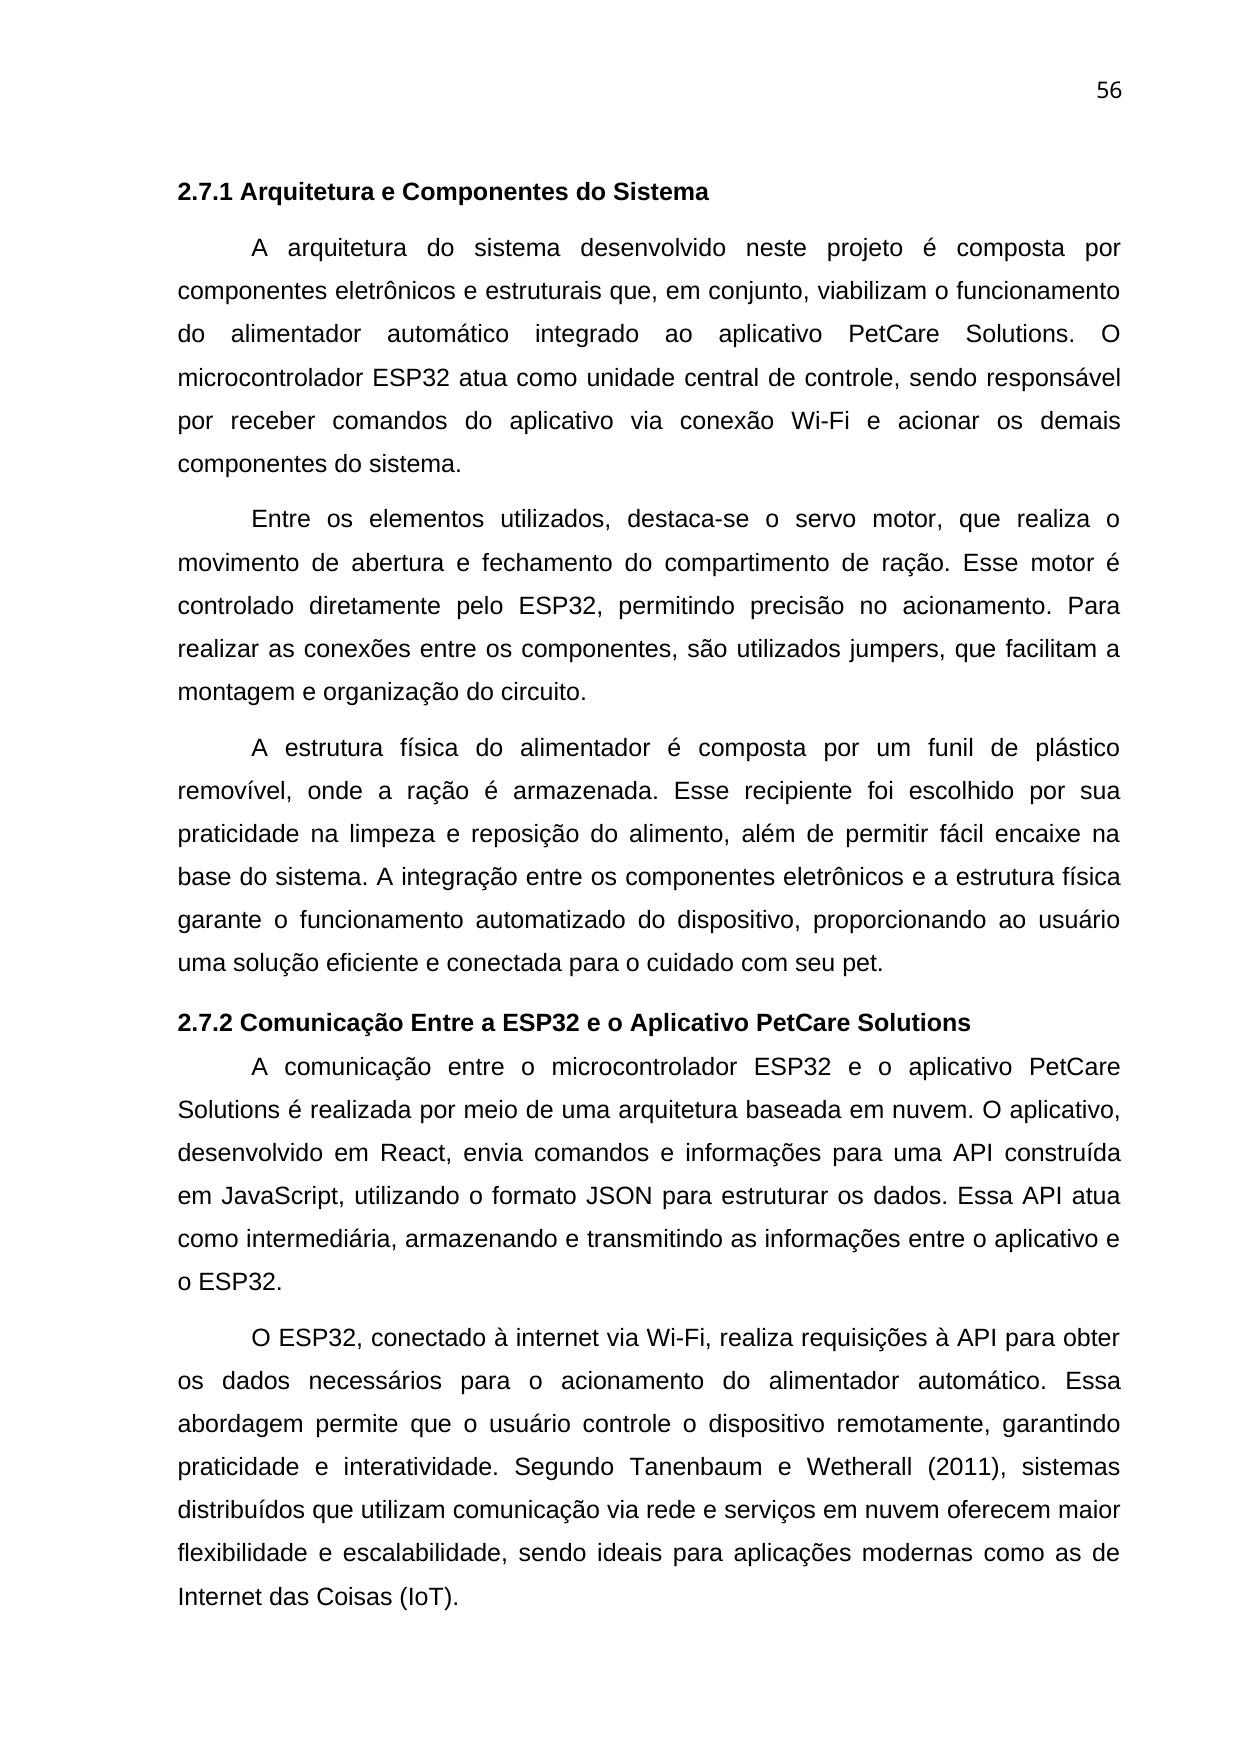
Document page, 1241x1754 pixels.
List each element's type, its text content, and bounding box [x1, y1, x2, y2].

text A comunicação entre o microcontrolador ESP32 e o aplicativo PetCare Solutions é realizada por meio de uma arquitetura baseada em nuvem. O aplicativo, desenvolvido em React, envia comandos e informações para uma API construída em JavaScript, utilizando o formato JSON para estruturar os dados. Essa API atua como intermediária, armazenando e transmitindo as informações entre o aplicativo e o ESP32. [177, 1052, 1122, 1296]
text O ESP32, conectado à internet via Wi-Fi, realiza requisições à API para obter os dados necessários para o acionamento do alimentador automático. Essa abordagem permite que o usuário controle o dispositivo remotamente, garantindo praticidade e interatividade. Segundo Tanenbaum e Wetherall (2011), sistemas distribuídos que utilizam comunicação via rede e serviços em nuvem oferecem maior flexibilidade e escalabilidade, sendo ideais para aplicações modernas como as de Internet das Coisas (IoT). [177, 1323, 1122, 1610]
text A arquitetura do sistema desenvolvido neste projeto é composta por componentes eletrônicos e estruturais que, em conjunto, viabilizam o funcionamento do alimentador automático integrado ao aplicativo PetCare Solutions. O microcontrolador ESP32 atua como unidade central de controle, sendo responsável por receber comandos do aplicativo via conexão Wi-Fi e acionar os demais componentes do sistema. [177, 233, 1122, 478]
text A estrutura física do alimentador é composta por um funil de plástico removível, onde a ração é armazenada. Esse recipiente foi escolhido por sua praticidade na limpeza e reposição do alimento, além de permitir fácil encaixe na base do sistema. A integração entre os componentes eletrônicos e a estrutura física garante o funcionamento automatizado do dispositivo, proporcionando ao usuário uma solução eficiente e conectada para o cuidado com seu pet. [177, 733, 1122, 977]
subtitle 2.7.2 Comunicação Entre a ESP32 e o Aplicativo PetCare Solutions [177, 1008, 1122, 1037]
text Entre os elementos utilizados, destaca-se o servo motor, que realiza o movimento de abertura e fechamento do compartimento de ração. Esse motor é controlado diretamente pelo ESP32, permitindo precisão no acionamento. Para realizar as conexões entre os componentes, são utilizados jumpers, que facilitam a montagem e organização do circuito. [177, 504, 1122, 706]
subtitle 2.7.1 Arquitetura e Componentes do Sistema [177, 177, 1122, 206]
